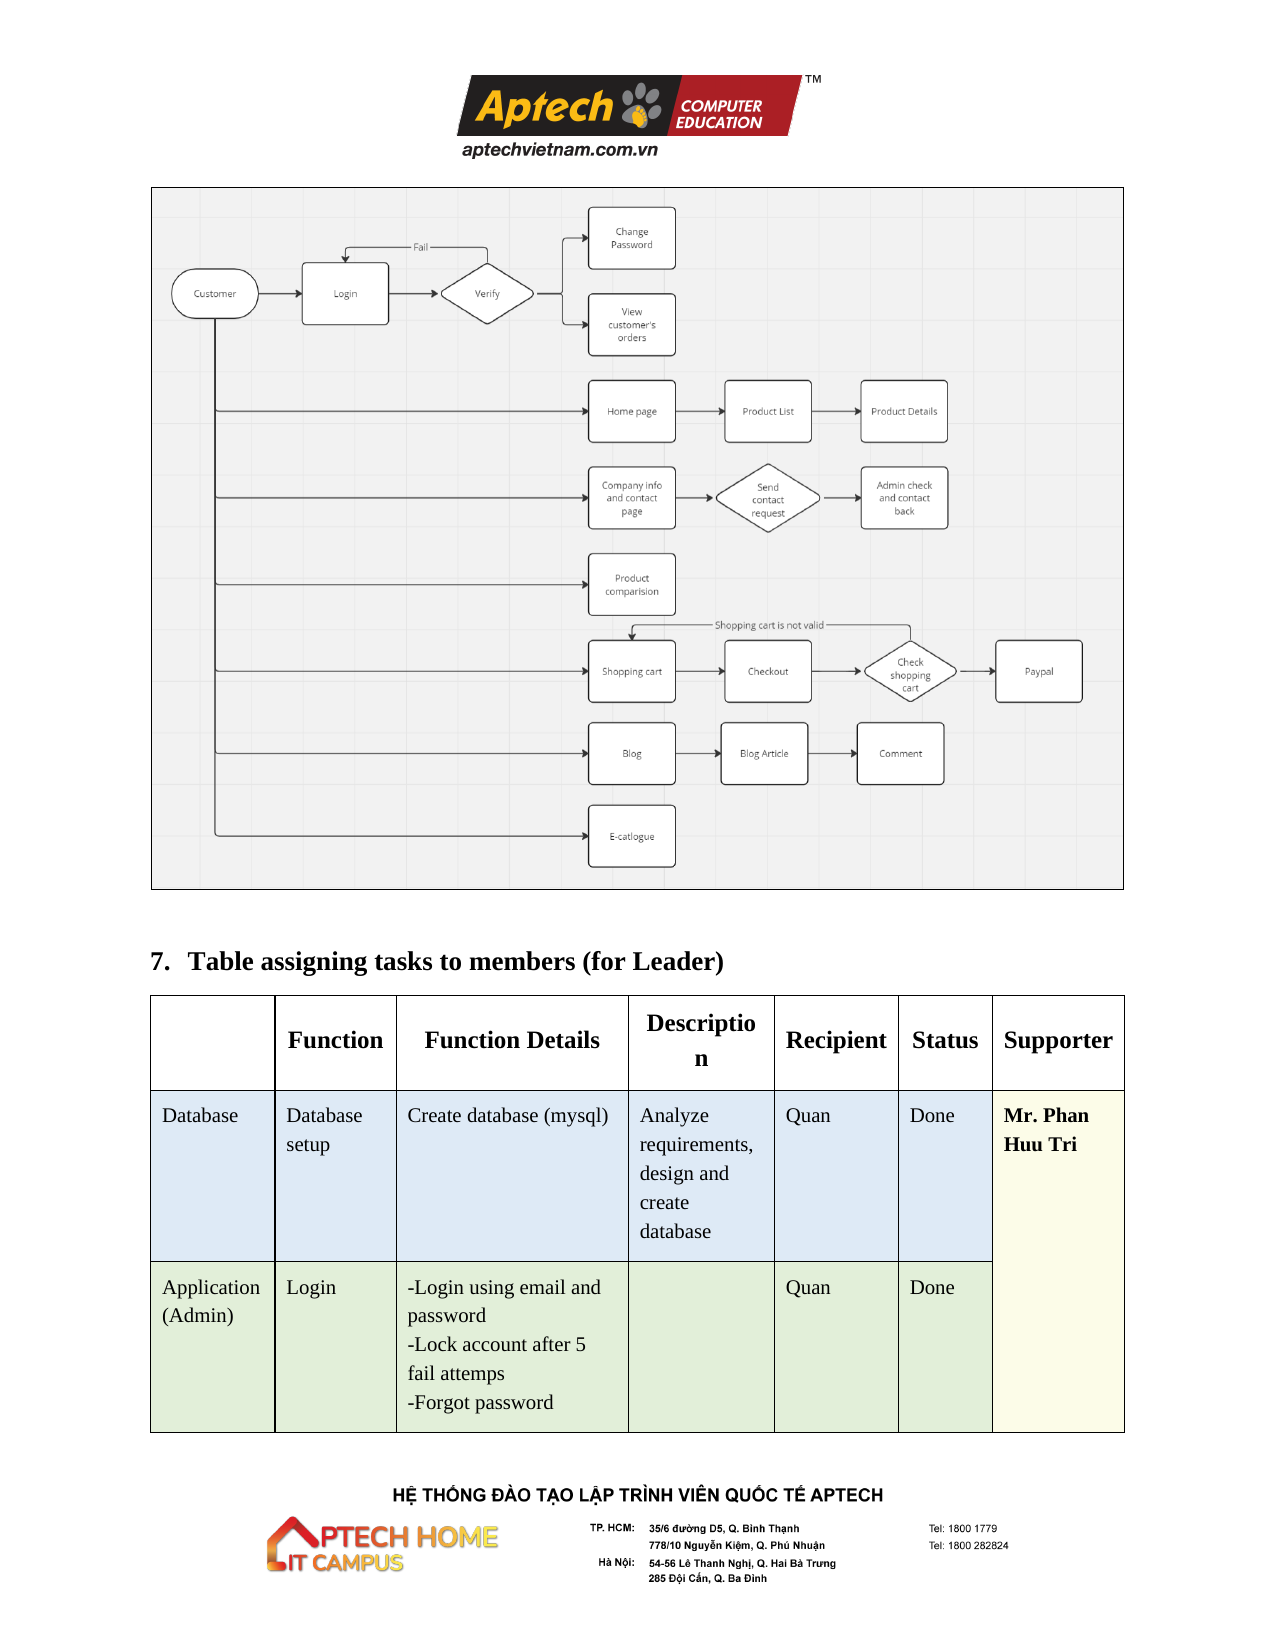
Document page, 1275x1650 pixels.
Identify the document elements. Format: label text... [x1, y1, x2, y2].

table_cell Analyze requirements, design and create database [629, 1091, 774, 1261]
table_header Status [899, 996, 992, 1090]
picture [251, 1482, 1024, 1586]
table_cell [629, 1262, 774, 1432]
table_cell Database [151, 1091, 274, 1261]
picture [152, 188, 1123, 889]
table_cell -Login using email and password -Lock account after 5 fail attemps -Forgot password [397, 1262, 628, 1432]
table_header Function [276, 996, 396, 1090]
table_cell Login [276, 1262, 396, 1432]
table_header Supporter [993, 996, 1124, 1090]
table_cell Create database (mysql) [397, 1091, 628, 1261]
table_cell Quan [775, 1091, 898, 1261]
table_cell Mr. Phan Huu Tri [993, 1091, 1124, 1432]
table_cell Quan [775, 1262, 898, 1432]
table_cell Application (Admin) [151, 1262, 274, 1432]
picture [150, 51, 1125, 182]
table_header Description [629, 996, 774, 1090]
table_header Function Details [397, 996, 628, 1090]
table_cell Done [899, 1262, 992, 1432]
table_header Recipient [775, 996, 898, 1090]
table_header [151, 996, 274, 1090]
table_cell Database setup [276, 1091, 396, 1261]
table_cell Done [899, 1091, 992, 1261]
list Table assigning tasks to members (for Leader) [150, 945, 1125, 976]
